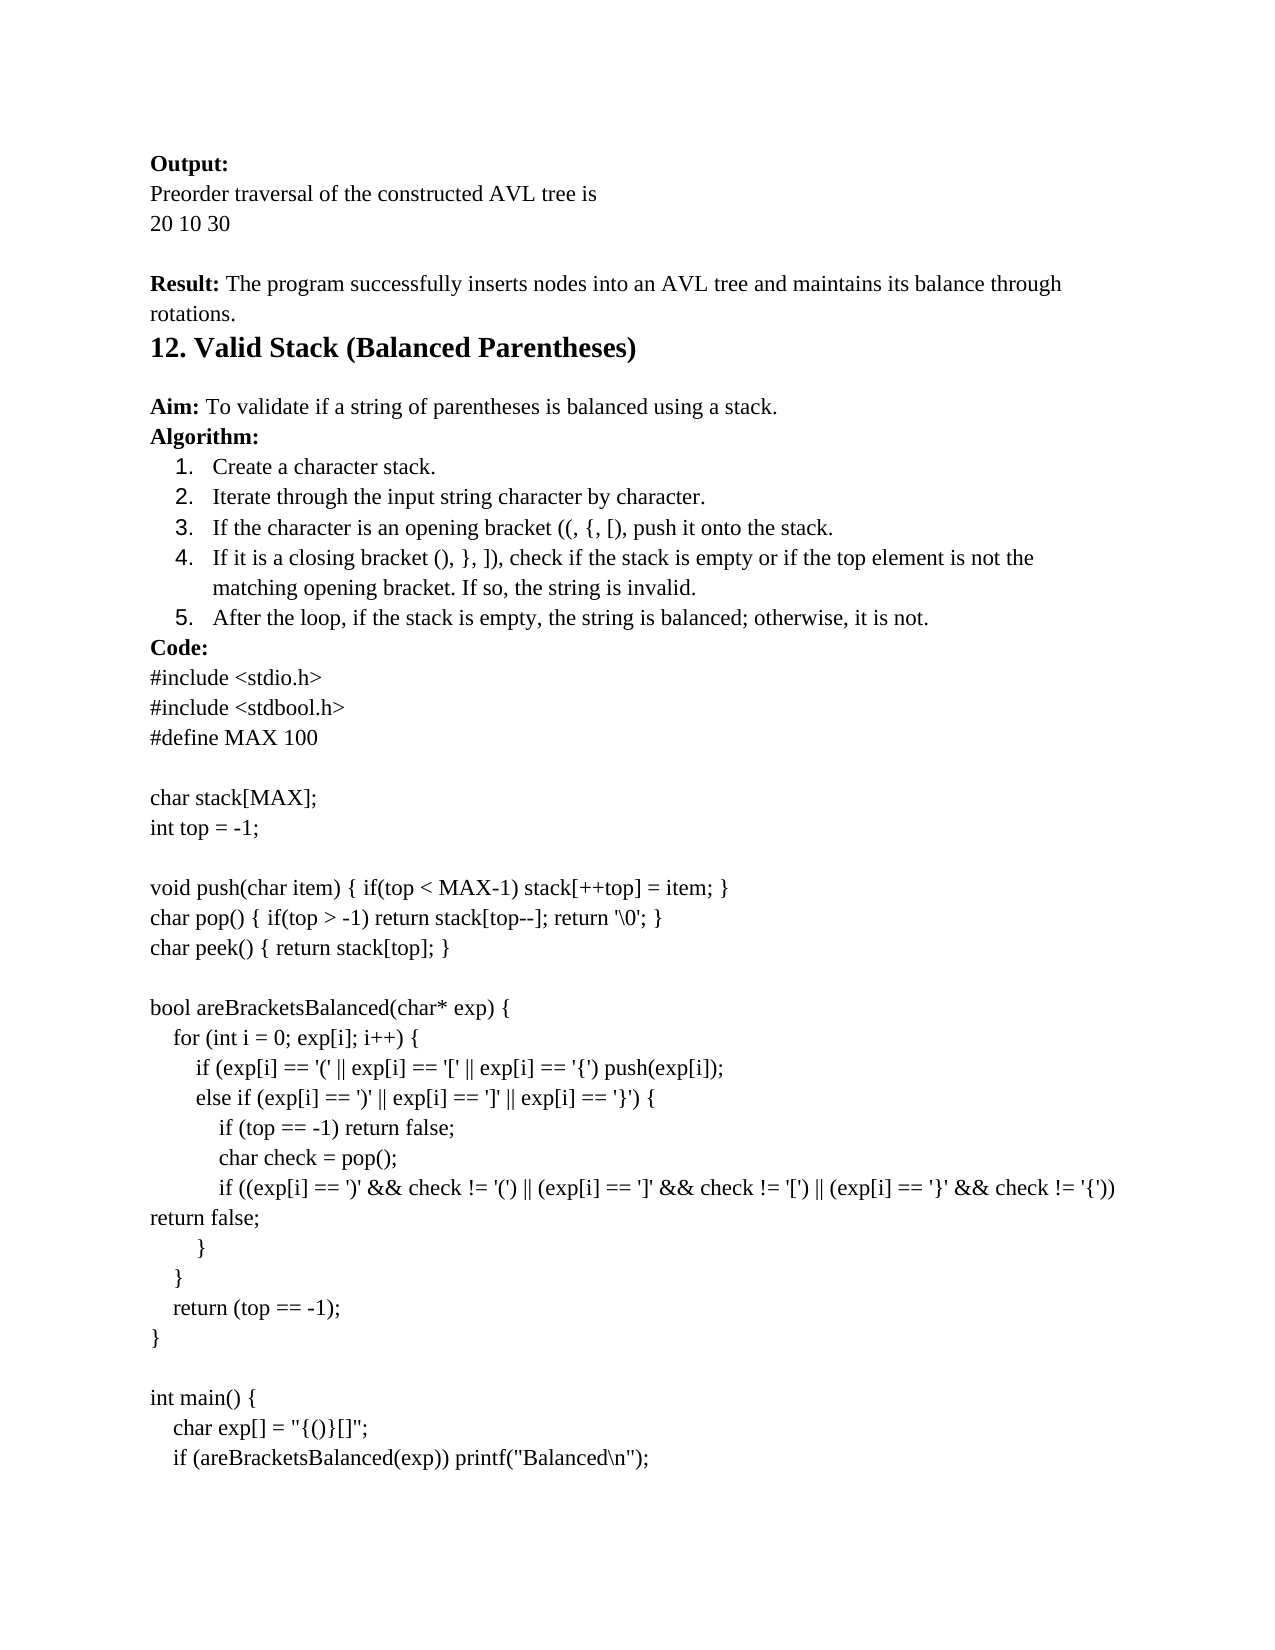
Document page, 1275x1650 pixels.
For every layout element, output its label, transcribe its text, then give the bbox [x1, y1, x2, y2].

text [150, 664, 1125, 1470]
list Iterate through the input string character by character. [175, 483, 1125, 510]
text Aim: To validate if a string of parentheses is balanced using a stack. [150, 393, 1125, 419]
list If the character is an opening bracket ((, {, [), push it onto the stack. [175, 513, 1125, 540]
text Preorder traversal of the constructed AVL tree is 20 10 30 [150, 180, 1125, 266]
text Algorithm: [150, 423, 1125, 449]
text Output: [150, 150, 1125, 176]
subtitle 12. Valid Stack (Balanced Parentheses) [150, 330, 1125, 363]
list Create a character stack. [175, 453, 1125, 480]
list If it is a closing bracket (), }, ]), check if the stack is empty or if the top element is not the matching opening bracket. If so, the string is invalid. [175, 543, 1125, 600]
text Result: The program successfully inserts nodes into an AVL tree and maintains its balance through rotations. [150, 270, 1125, 326]
list After the loop, if the stack is empty, the string is balanced; otherwise, it is not. [175, 604, 1125, 630]
text Code: [150, 634, 1125, 660]
